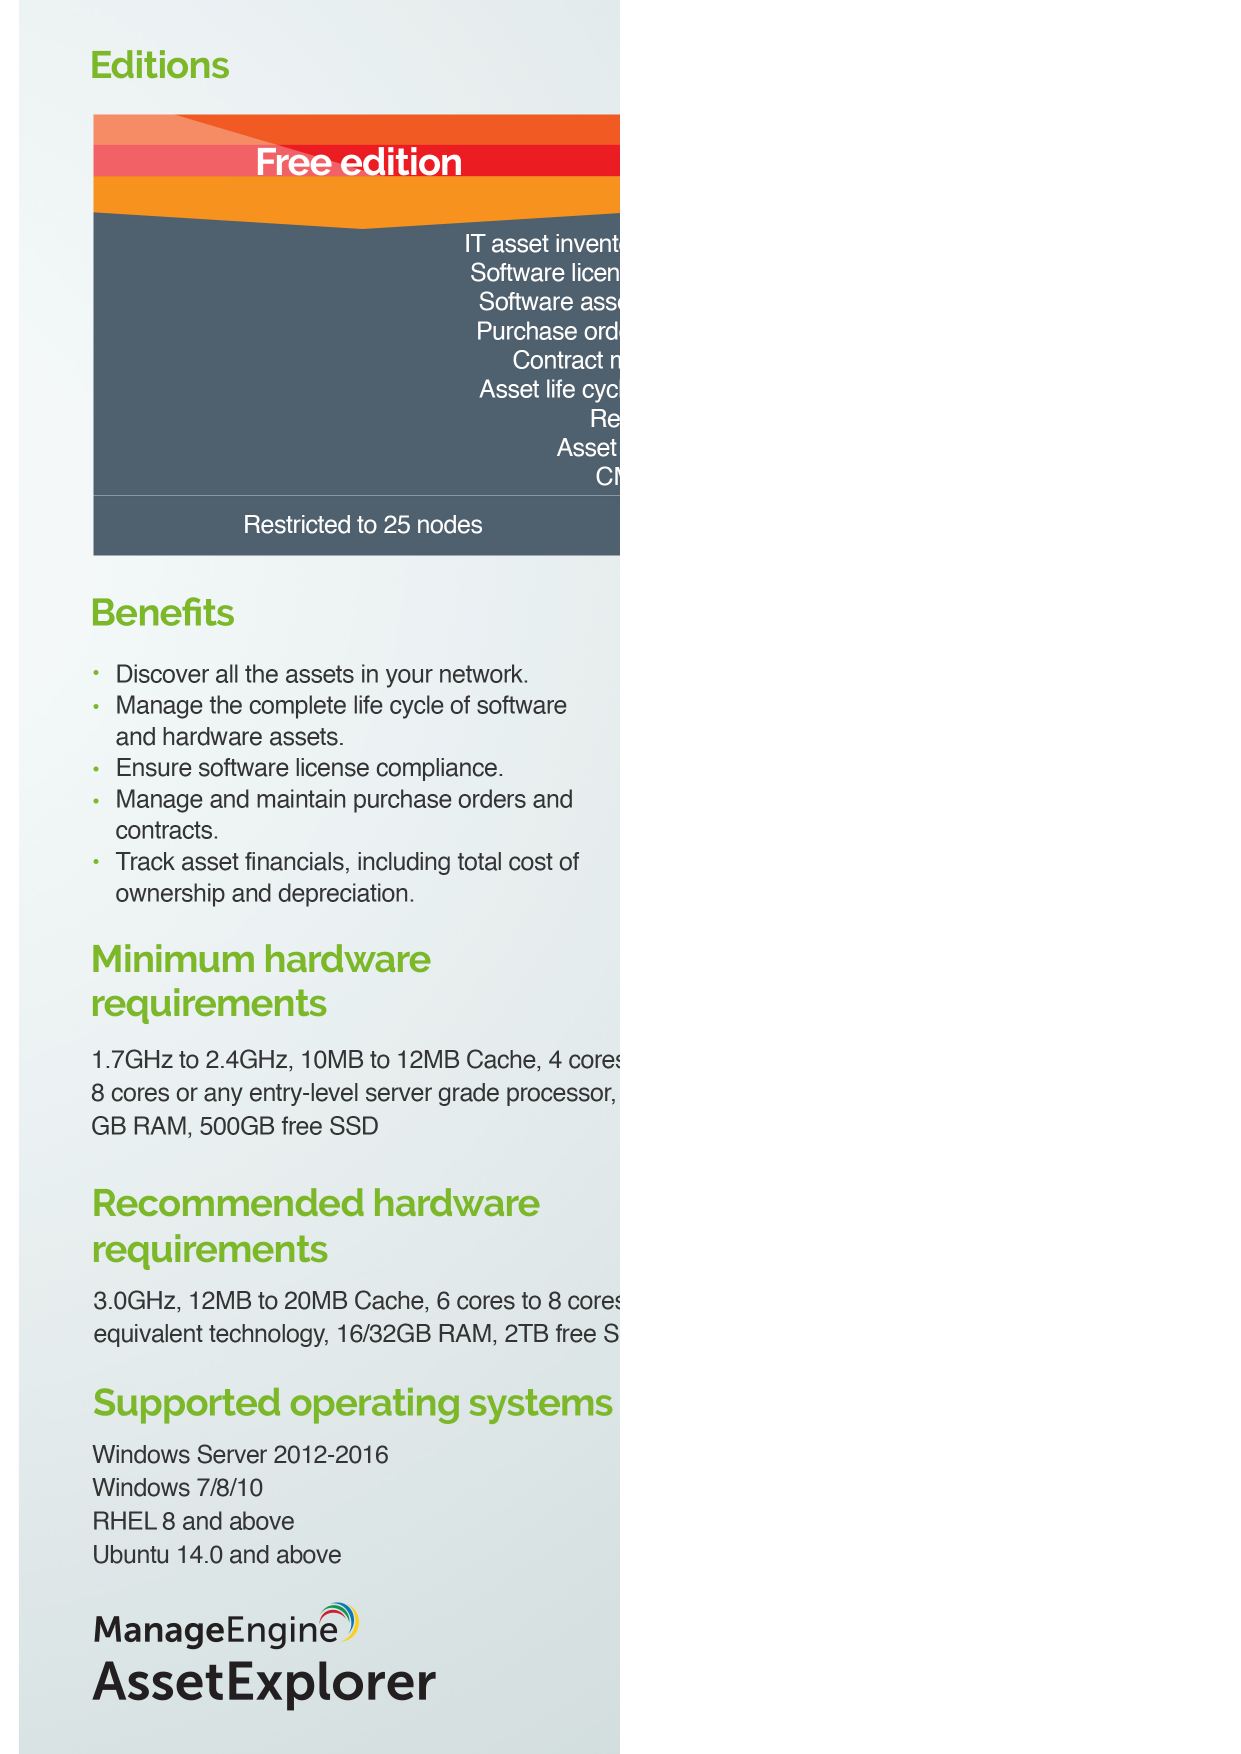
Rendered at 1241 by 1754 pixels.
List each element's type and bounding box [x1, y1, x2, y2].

picture [18, 0, 620, 1754]
